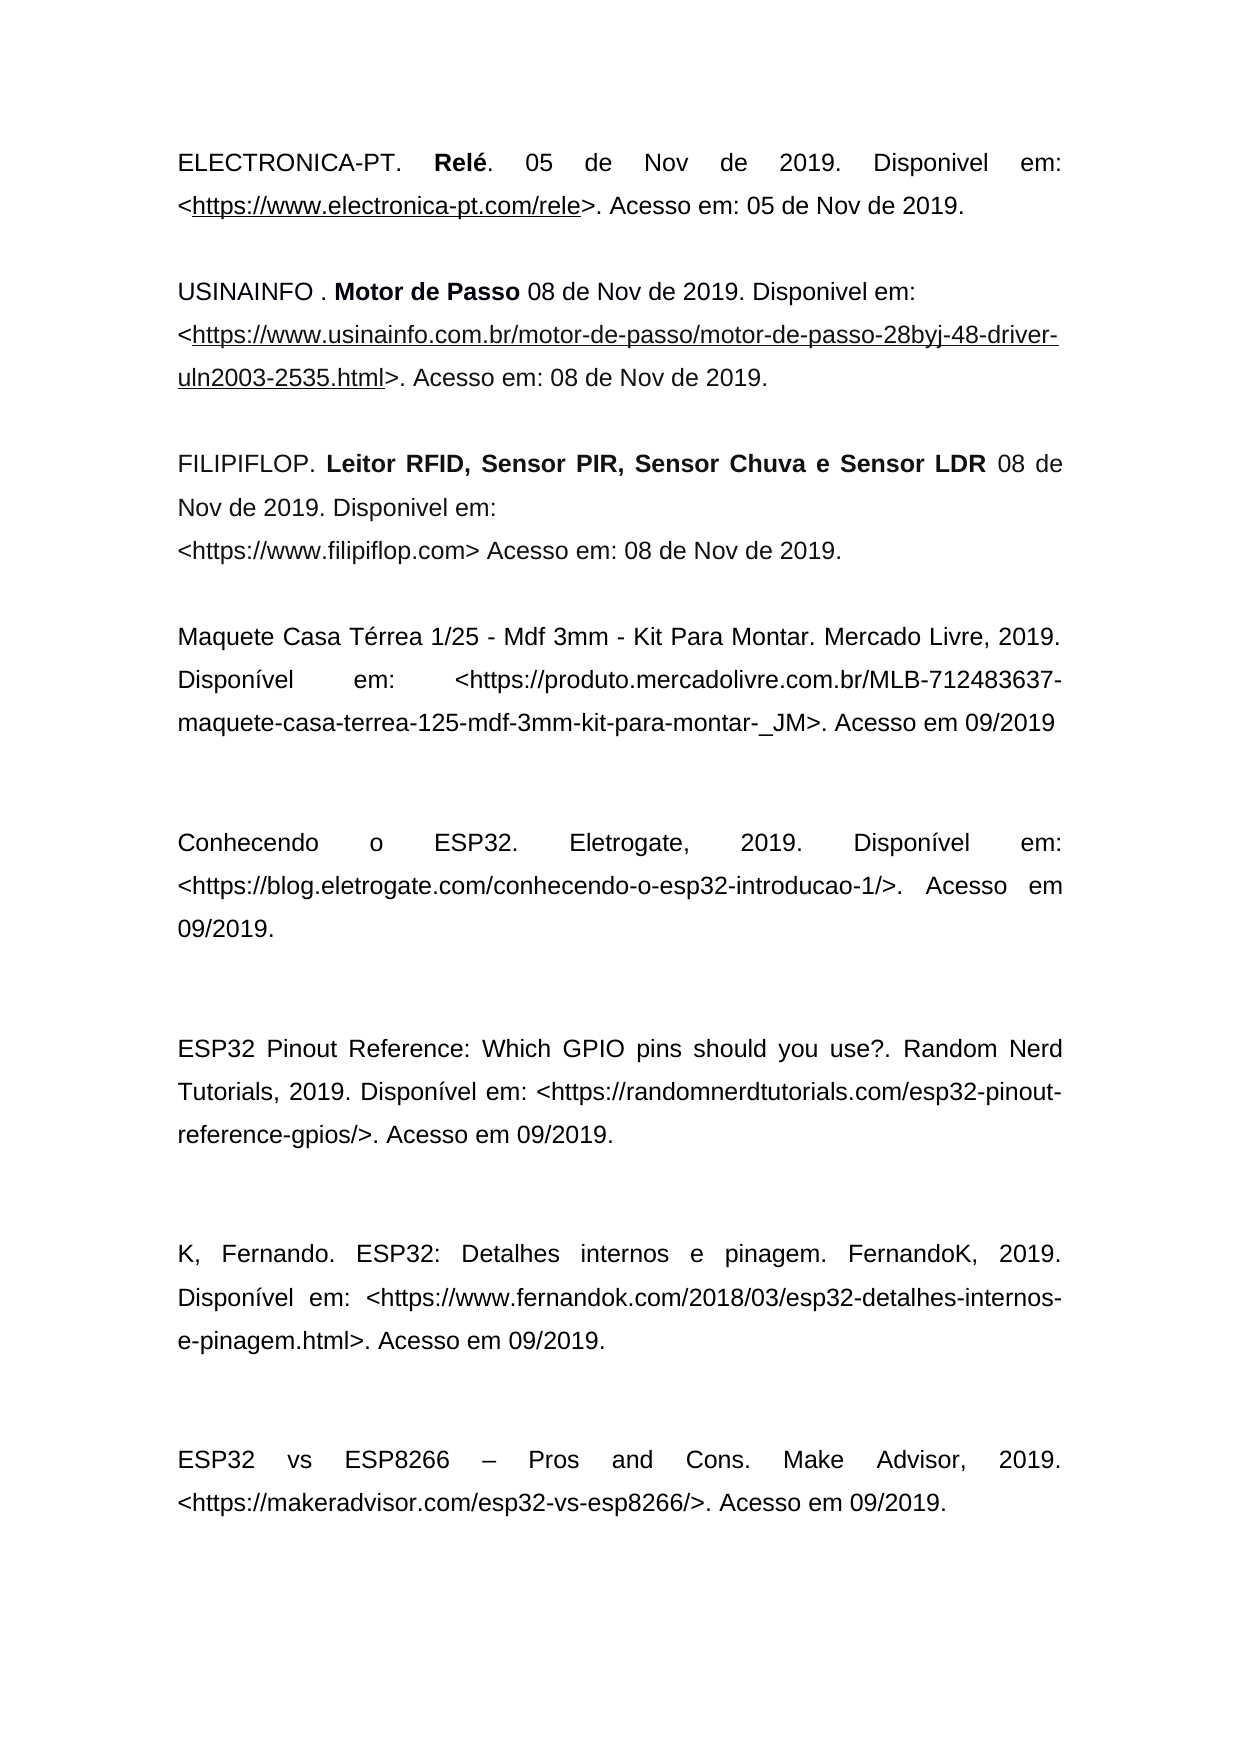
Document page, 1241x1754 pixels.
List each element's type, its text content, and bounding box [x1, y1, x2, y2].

text Conhecendo o ESP32. Eletrogate, 2019. Disponível em: <https://blog.eletrogate.com/conhecendo-o-esp32-introducao-1/>. Acesso em 09/2019. [177, 828, 1063, 943]
text ELECTRONICA-PT. Relé. 05 de Nov de 2019. Disponivel em: <https://www.electronica-pt.com/rele>. Acesso em: 05 de Nov de 2019. [177, 148, 1063, 219]
text ESP32 vs ESP8266 – Pros and Cons. Make Advisor, 2019. <https://makeradvisor.com/esp32-vs-esp8266/>. Acesso em 09/2019. [177, 1445, 1063, 1517]
text <https://www.filipiflop.com> Acesso em: 08 de Nov de 2019. [177, 536, 1063, 564]
text USINAINFO . Motor de Passo 08 de Nov de 2019. Disponivel em: [177, 277, 1063, 306]
text ESP32 Pinout Reference: Which GPIO pins should you use?. Random Nerd Tutorials, 2019. Disponível em: <https://randomnerdtutorials.com/esp32-pinout-reference-gpios/>. Acesso em 09/2019. [177, 1034, 1063, 1149]
text Maquete Casa Térrea 1/25 - Mdf 3mm - Kit Para Montar. Mercado Livre, 2019. Disponível em: <https://produto.mercadolivre.com.br/MLB-712483637-maquete-casa-terrea-125-mdf-3mm-kit-para-montar-_JM>. Acesso em 09/2019 [177, 622, 1063, 737]
text K, Fernando. ESP32: Detalhes internos e pinagem. FernandoK, 2019. Disponível em: <https://www.fernandok.com/2018/03/esp32-detalhes-internos-e-pinagem.html>. Acesso em 09/2019. [177, 1239, 1063, 1354]
text FILIPIFLOP. Leitor RFID, Sensor PIR, Sensor Chuva e Sensor LDR 08 de Nov de 2019. Disponivel em: [177, 449, 1063, 521]
text <https://www.usinainfo.com.br/motor-de-passo/motor-de-passo-28byj-48-driver-uln2003-2535.html>. Acesso em: 08 de Nov de 2019. [177, 320, 1063, 392]
